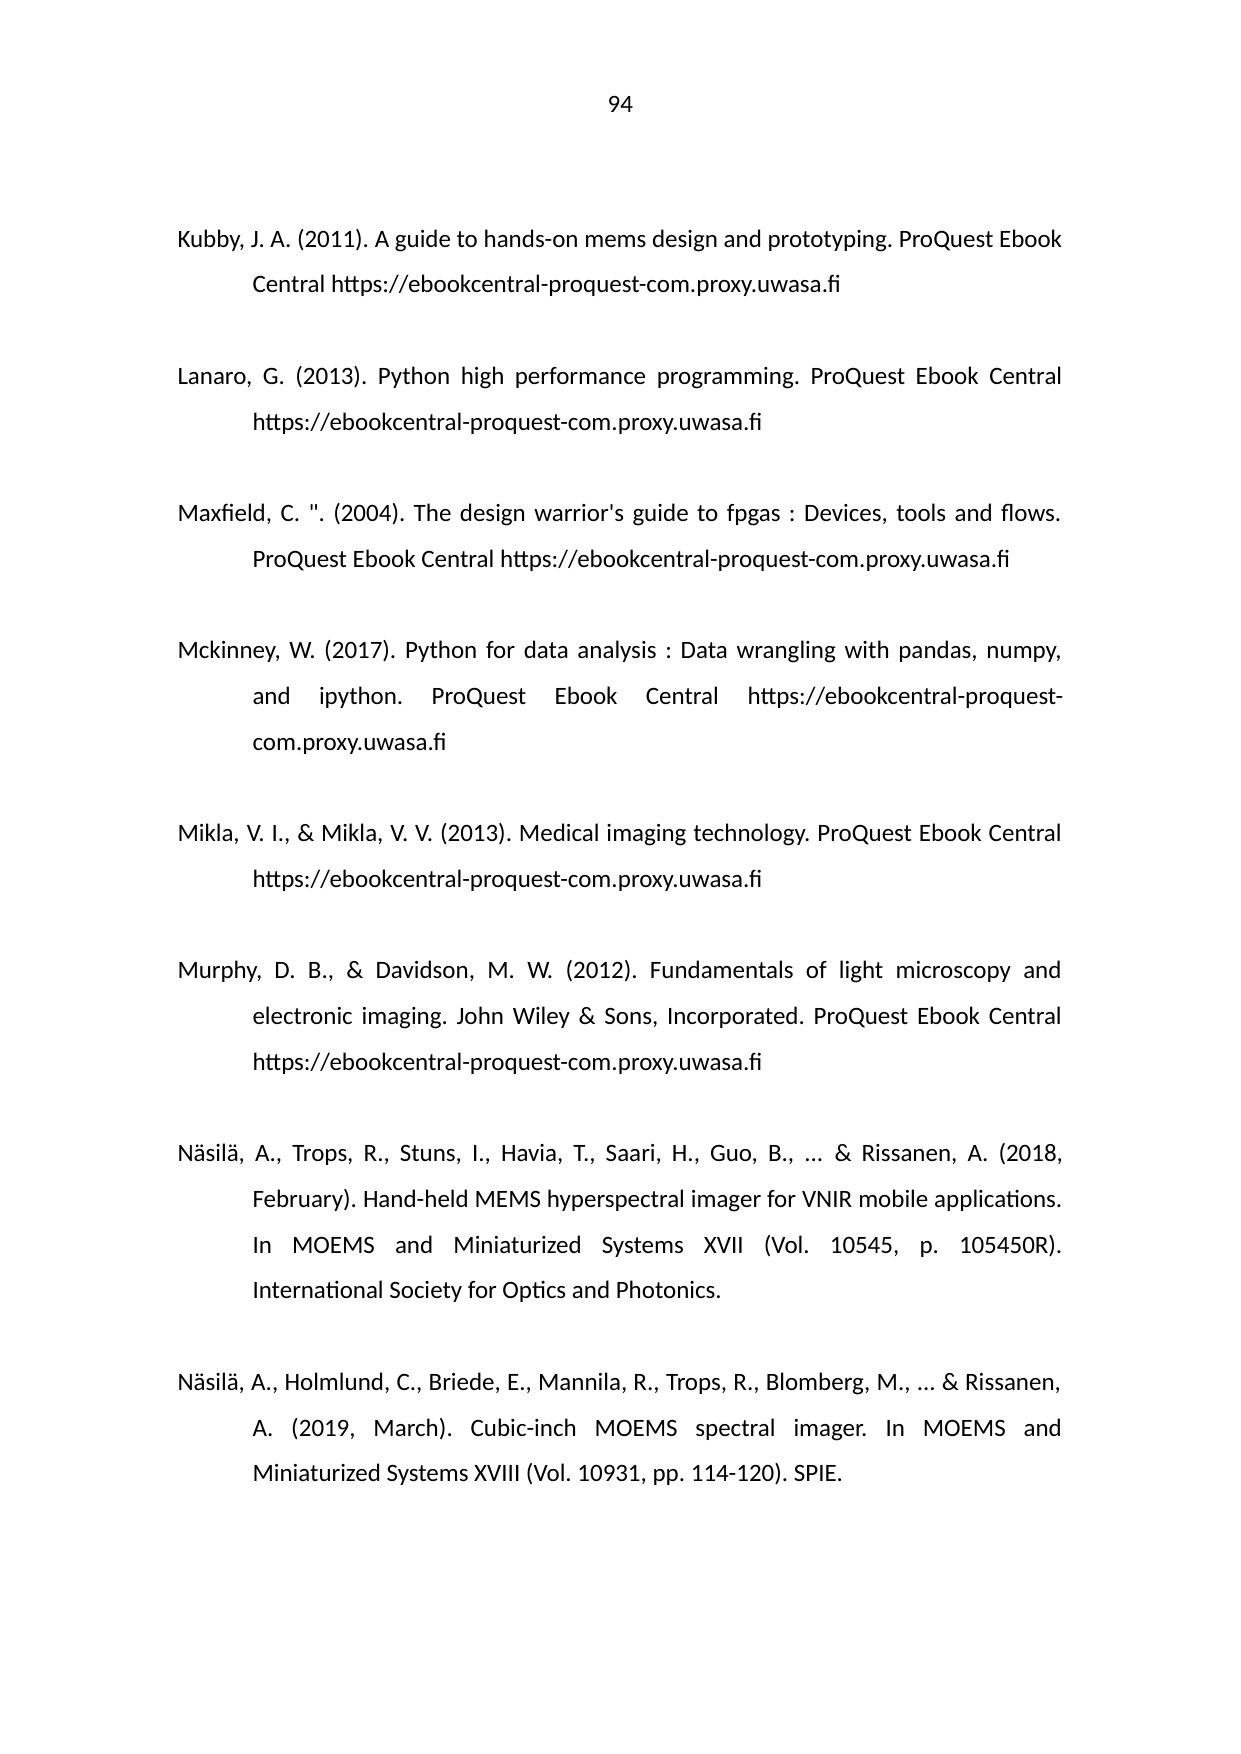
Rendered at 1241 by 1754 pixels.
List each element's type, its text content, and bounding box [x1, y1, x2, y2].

text Lanaro, G. (2013). Python high performance programming. ProQuest Ebook Central https://ebookcentral-proquest-com.proxy.uwasa.fi [177, 360, 1063, 436]
text Mckinney, W. (2017). Python for data analysis : Data wrangling with pandas, numpy, and ipython. ProQuest Ebook Central https://ebookcentral-proquest-com.proxy.uwasa.fi [177, 634, 1063, 756]
text Maxfield, C. ". (2004). The design warrior's guide to fpgas : Devices, tools and flows. ProQuest Ebook Central https://ebookcentral-proquest-com.proxy.uwasa.fi [177, 497, 1063, 573]
text Murphy, D. B., & Davidson, M. W. (2012). Fundamentals of light microscopy and electronic imaging. John Wiley & Sons, Incorporated. ProQuest Ebook Central https://ebookcentral-proquest-com.proxy.uwasa.fi [177, 954, 1063, 1077]
text Kubby, J. A. (2011). A guide to hands-on mems design and prototyping. ProQuest Ebook Central https://ebookcentral-proquest-com.proxy.uwasa.fi [177, 223, 1063, 299]
text Näsilä, A., Trops, R., Stuns, I., Havia, T., Saari, H., Guo, B., ... & Rissanen, A. (2018, February). Hand-held MEMS hyperspectral imager for VNIR mobile applications. In MOEMS and Miniaturized Systems XVII (Vol. 10545, p. 105450R). International Society for Optics and Photonics. [177, 1137, 1063, 1305]
text Näsilä, A., Holmlund, C., Briede, E., Mannila, R., Trops, R., Blomberg, M., ... & Rissanen, A. (2019, March). Cubic-inch MOEMS spectral imager. In MOEMS and Miniaturized Systems XVIII (Vol. 10931, pp. 114-120). SPIE. [177, 1366, 1063, 1488]
text Mikla, V. I., & Mikla, V. V. (2013). Medical imaging technology. ProQuest Ebook Central https://ebookcentral-proquest-com.proxy.uwasa.fi [177, 817, 1063, 894]
